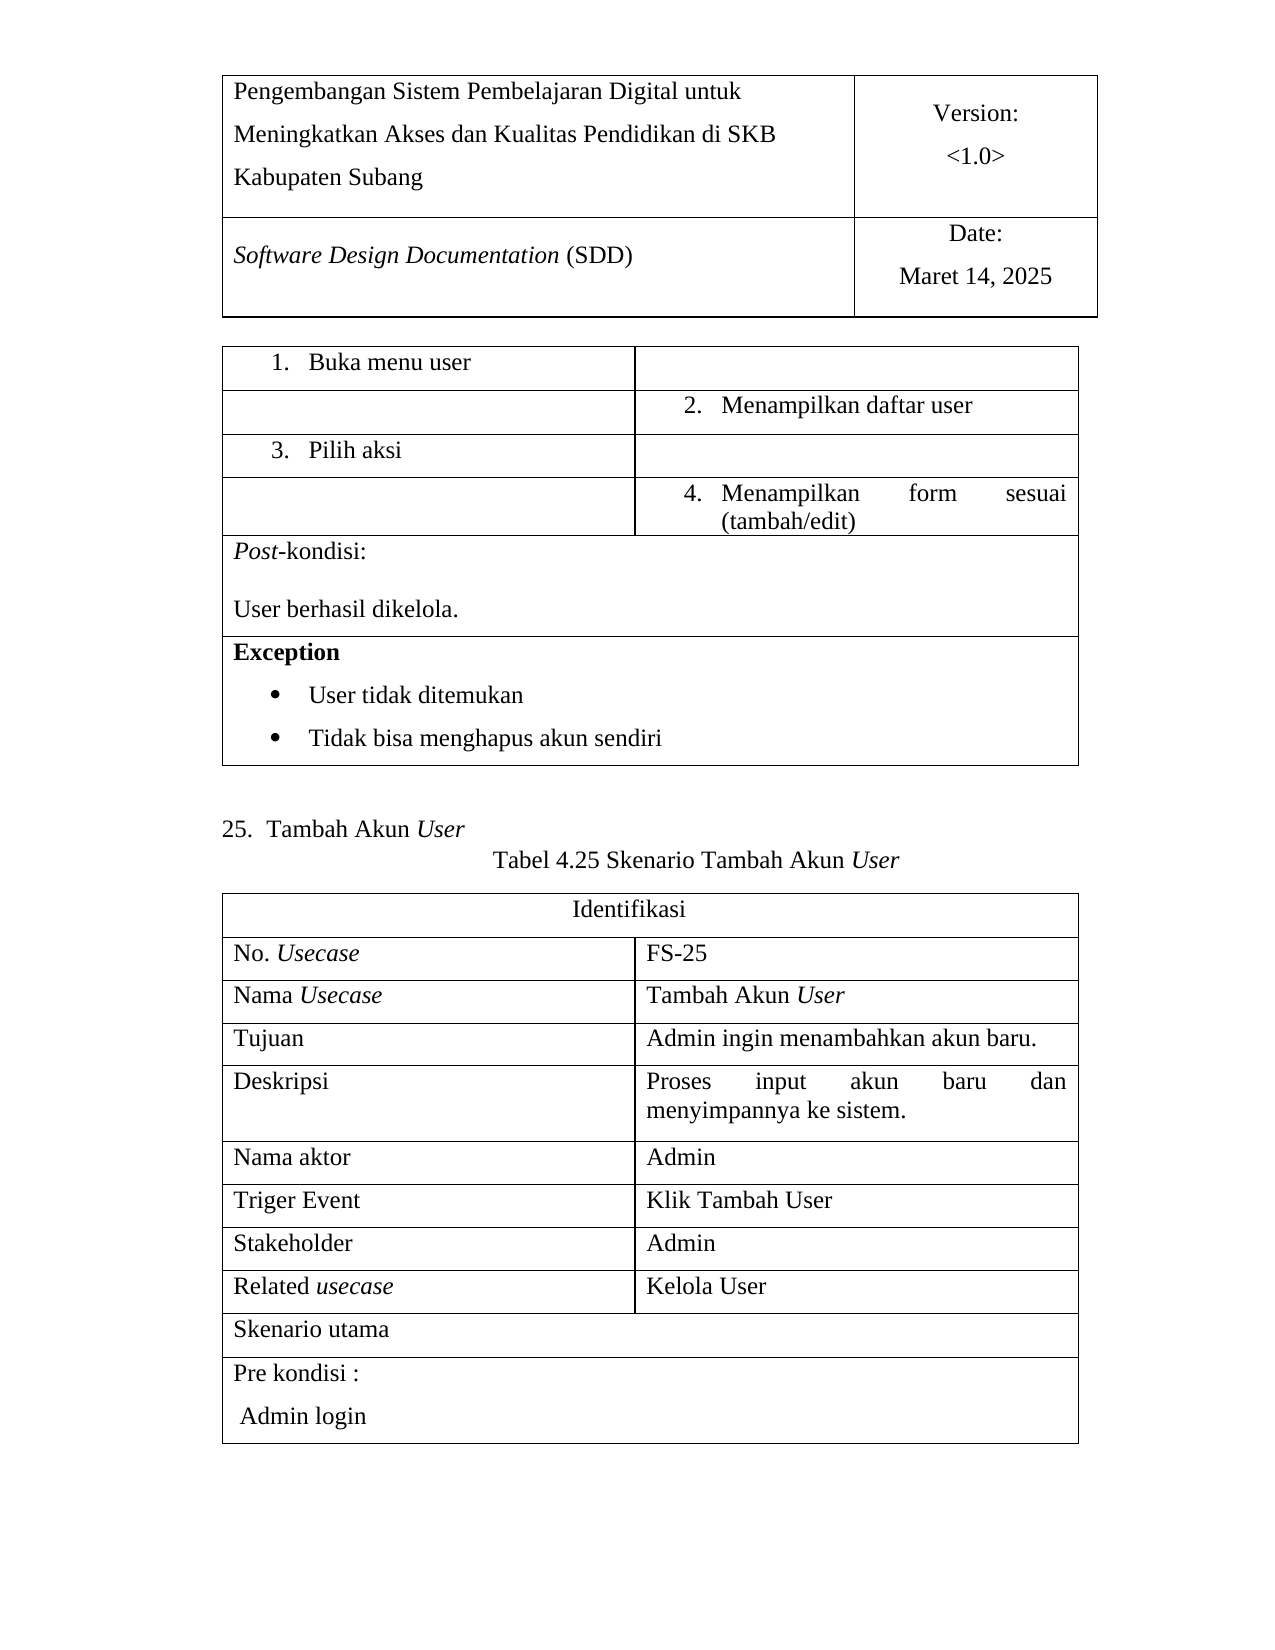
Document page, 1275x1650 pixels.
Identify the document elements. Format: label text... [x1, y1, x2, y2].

table_cell [636, 347, 1078, 389]
table_cell Tujuan [223, 1024, 634, 1065]
table_cell Admin [636, 1228, 1078, 1270]
table_cell Nama aktor [223, 1142, 634, 1184]
table_cell [223, 391, 634, 434]
table_cell Menampilkan form sesuai (tambah/edit) [636, 478, 1078, 535]
table_cell Exception User tidak ditemukan Tidak bisa menghapus akun sendiri [223, 637, 1078, 765]
table_cell Klik Tambah User [636, 1185, 1078, 1227]
table_cell Skenario utama [223, 1314, 723, 1357]
table_header Identifikasi [561, 894, 1078, 937]
table_cell No. Usecase [223, 938, 634, 979]
table_cell Pilih aksi [223, 435, 634, 477]
table_cell [635, 536, 1078, 636]
table_header [223, 894, 561, 937]
list Tambah Akun User [222, 814, 1098, 843]
table_cell Stakeholder [223, 1228, 634, 1270]
table_cell Admin [636, 1142, 1078, 1184]
table_cell Nama Usecase [223, 981, 634, 1022]
table_cell Post-kondisi: User berhasil dikelola. [223, 536, 635, 636]
table_cell [636, 435, 1078, 477]
table_cell [223, 478, 634, 535]
table_cell Tambah Akun User [636, 981, 1078, 1022]
table_cell Pre kondisi : Admin login [223, 1358, 1078, 1443]
table_cell Deskripsi [223, 1066, 634, 1141]
table_cell Related usecase [223, 1271, 634, 1313]
table_cell FS-25 [636, 938, 1078, 979]
table_cell [724, 1314, 1078, 1357]
list Tabel 4.25 Skenario Tambah Akun User [297, 845, 1098, 874]
table_cell Buka menu user [223, 347, 634, 389]
table_cell Proses input akun baru dan menyimpannya ke sistem. [636, 1066, 1078, 1141]
table_cell Triger Event [223, 1185, 634, 1227]
table_cell Admin ingin menambahkan akun baru. [636, 1024, 1078, 1065]
table_cell Menampilkan daftar user [636, 391, 1078, 434]
table_cell Kelola User [636, 1271, 1078, 1313]
